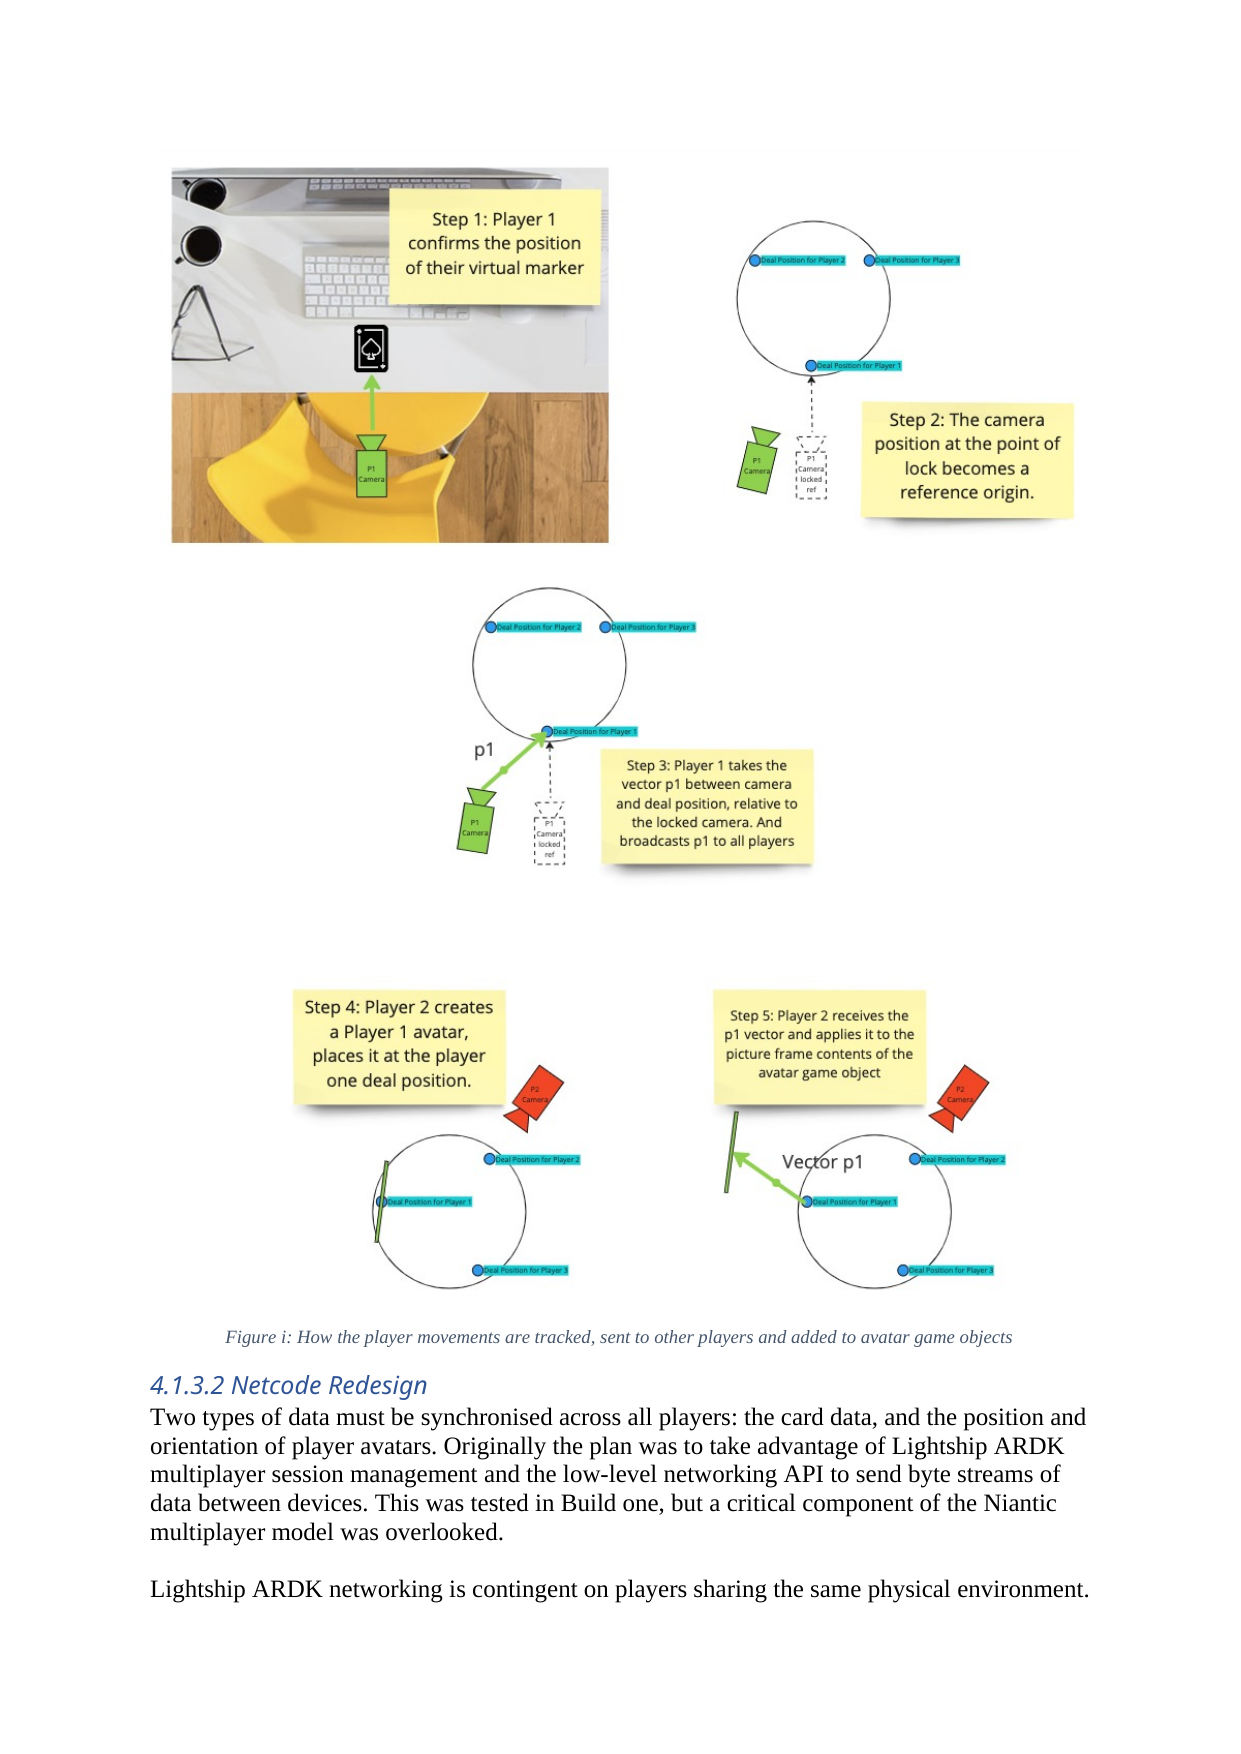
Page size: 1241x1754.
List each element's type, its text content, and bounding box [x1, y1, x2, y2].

picture [160, 150, 1081, 1309]
text Figure m: How the player movements are tracked, sent to other players and added to avatar game objects [150, 1326, 1090, 1347]
subtitle 4.1.3.2 Netcode Redesign [150, 1368, 1090, 1402]
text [150, 1402, 1090, 1603]
